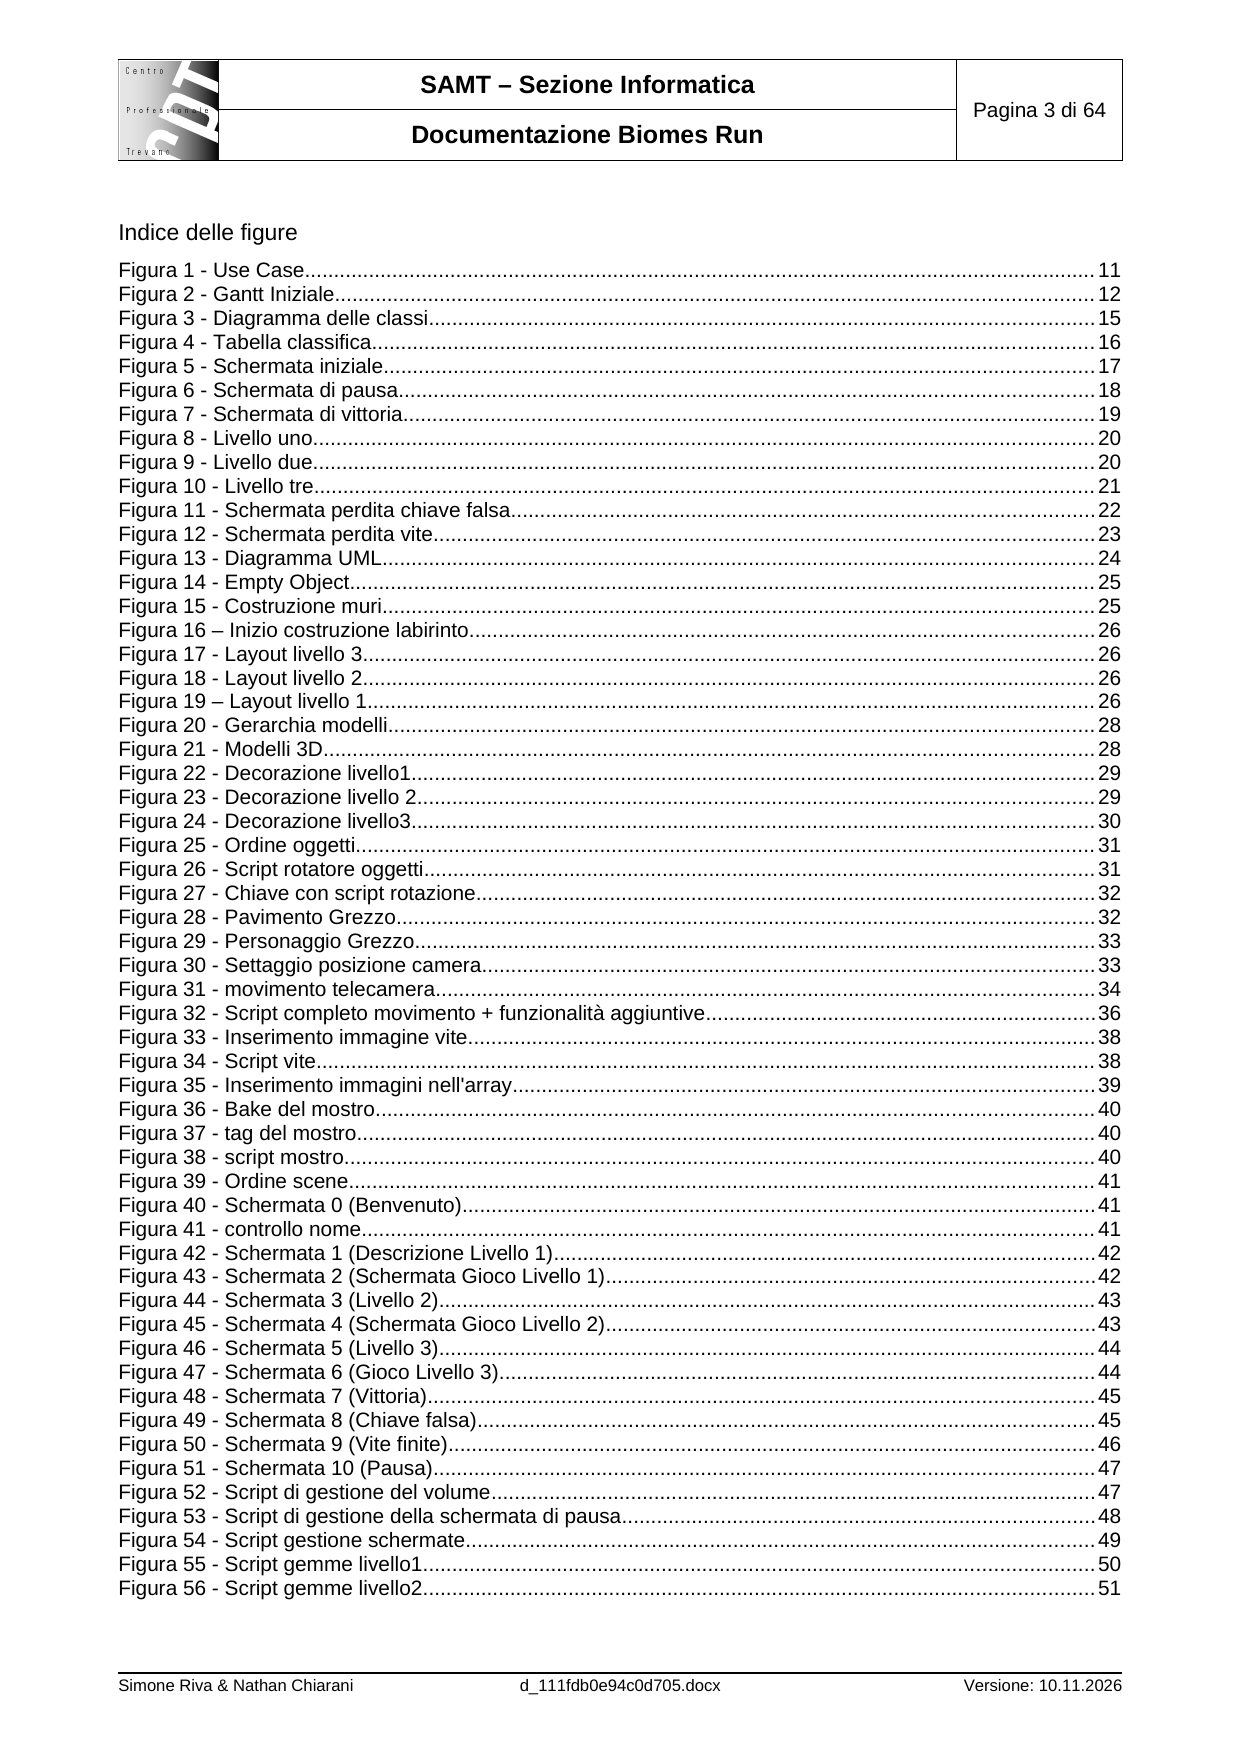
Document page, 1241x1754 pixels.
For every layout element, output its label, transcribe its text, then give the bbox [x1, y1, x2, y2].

text Figura 11 - Schermata perdita chiave falsa 22 [118, 498, 1122, 522]
text Figura 10 - Livello tre 21 [118, 474, 1122, 498]
text Figura 53 - Script di gestione della schermata di pausa 48 [118, 1504, 1122, 1528]
text Figura 6 - Schermata di pausa 18 [118, 378, 1122, 402]
text Figura 19 – Layout livello 1 26 [118, 689, 1122, 713]
text Figura 46 - Schermata 5 (Livello 3) 44 [118, 1336, 1122, 1360]
text Figura 16 – Inizio costruzione labirinto 26 [118, 617, 1122, 641]
text Figura 33 - Inserimento immagine vite 38 [118, 1025, 1122, 1049]
text Figura 37 - tag del mostro 40 [118, 1121, 1122, 1144]
text Figura 12 - Schermata perdita vite 23 [118, 522, 1122, 546]
text Figura 40 - Schermata 0 (Benvenuto) 41 [118, 1192, 1122, 1216]
text Figura 22 - Decorazione livello1 29 [118, 761, 1122, 785]
text Figura 25 - Ordine oggetti 31 [118, 833, 1122, 857]
text Figura 56 - Script gemme livello2 51 [118, 1576, 1122, 1600]
text Figura 20 - Gerarchia modelli 28 [118, 713, 1122, 737]
text Figura 55 - Script gemme livello1 50 [118, 1552, 1122, 1576]
text Figura 15 - Costruzione muri 25 [118, 593, 1122, 617]
text Figura 13 - Diagramma UML 24 [118, 546, 1122, 569]
text Figura 34 - Script vite 38 [118, 1049, 1122, 1073]
text Figura 14 - Empty Object 25 [118, 569, 1122, 593]
text Figura 45 - Schermata 4 (Schermata Gioco Livello 2) 43 [118, 1312, 1122, 1336]
picture [118, 60, 219, 160]
text Figura 48 - Schermata 7 (Vittoria) 45 [118, 1384, 1122, 1408]
text Figura 9 - Livello due 20 [118, 450, 1122, 474]
text Figura 36 - Bake del mostro 40 [118, 1097, 1122, 1121]
text Figura 23 - Decorazione livello 2 29 [118, 785, 1122, 809]
text Figura 30 - Settaggio posizione camera 33 [118, 953, 1122, 977]
text Figura 4 - Tabella classifica 16 [118, 330, 1122, 354]
text Figura 44 - Schermata 3 (Livello 2) 43 [118, 1288, 1122, 1312]
text Figura 17 - Layout livello 3 26 [118, 641, 1122, 665]
text Figura 42 - Schermata 1 (Descrizione Livello 1) 42 [118, 1240, 1122, 1264]
text Figura 27 - Chiave con script rotazione 32 [118, 881, 1122, 905]
text Figura 39 - Ordine scene 41 [118, 1168, 1122, 1192]
text Figura 32 - Script completo movimento + funzionalità aggiuntive 36 [118, 1001, 1122, 1025]
text Figura 18 - Layout livello 2 26 [118, 665, 1122, 689]
text Figura 29 - Personaggio Grezzo 33 [118, 929, 1122, 953]
text Figura 54 - Script gestione schermate 49 [118, 1528, 1122, 1552]
text Figura 51 - Schermata 10 (Pausa) 47 [118, 1456, 1122, 1480]
text Figura 38 - script mostro 40 [118, 1144, 1122, 1168]
text Figura 8 - Livello uno 20 [118, 426, 1122, 450]
text Figura 49 - Schermata 8 (Chiave falsa) 45 [118, 1408, 1122, 1432]
text Figura 35 - Inserimento immagini nell'array 39 [118, 1073, 1122, 1097]
text Figura 7 - Schermata di vittoria 19 [118, 402, 1122, 426]
text Figura 1 - Use Case 11 [118, 258, 1122, 282]
text Figura 50 - Schermata 9 (Vite finite) 46 [118, 1432, 1122, 1456]
text Figura 5 - Schermata iniziale 17 [118, 354, 1122, 378]
text Figura 52 - Script di gestione del volume 47 [118, 1480, 1122, 1504]
text Figura 26 - Script rotatore oggetti 31 [118, 857, 1122, 881]
text Figura 31 - movimento telecamera 34 [118, 977, 1122, 1001]
text Figura 47 - Schermata 6 (Gioco Livello 3) 44 [118, 1360, 1122, 1384]
text Figura 41 - controllo nome 41 [118, 1216, 1122, 1240]
text Indice delle figure [118, 219, 1122, 246]
text Figura 43 - Schermata 2 (Schermata Gioco Livello 1) 42 [118, 1264, 1122, 1288]
text Figura 3 - Diagramma delle classi 15 [118, 306, 1122, 330]
text Figura 28 - Pavimento Grezzo 32 [118, 905, 1122, 929]
text Figura 21 - Modelli 3D 28 [118, 737, 1122, 761]
text Figura 2 - Gantt Iniziale 12 [118, 282, 1122, 306]
text Figura 24 - Decorazione livello3 30 [118, 809, 1122, 833]
